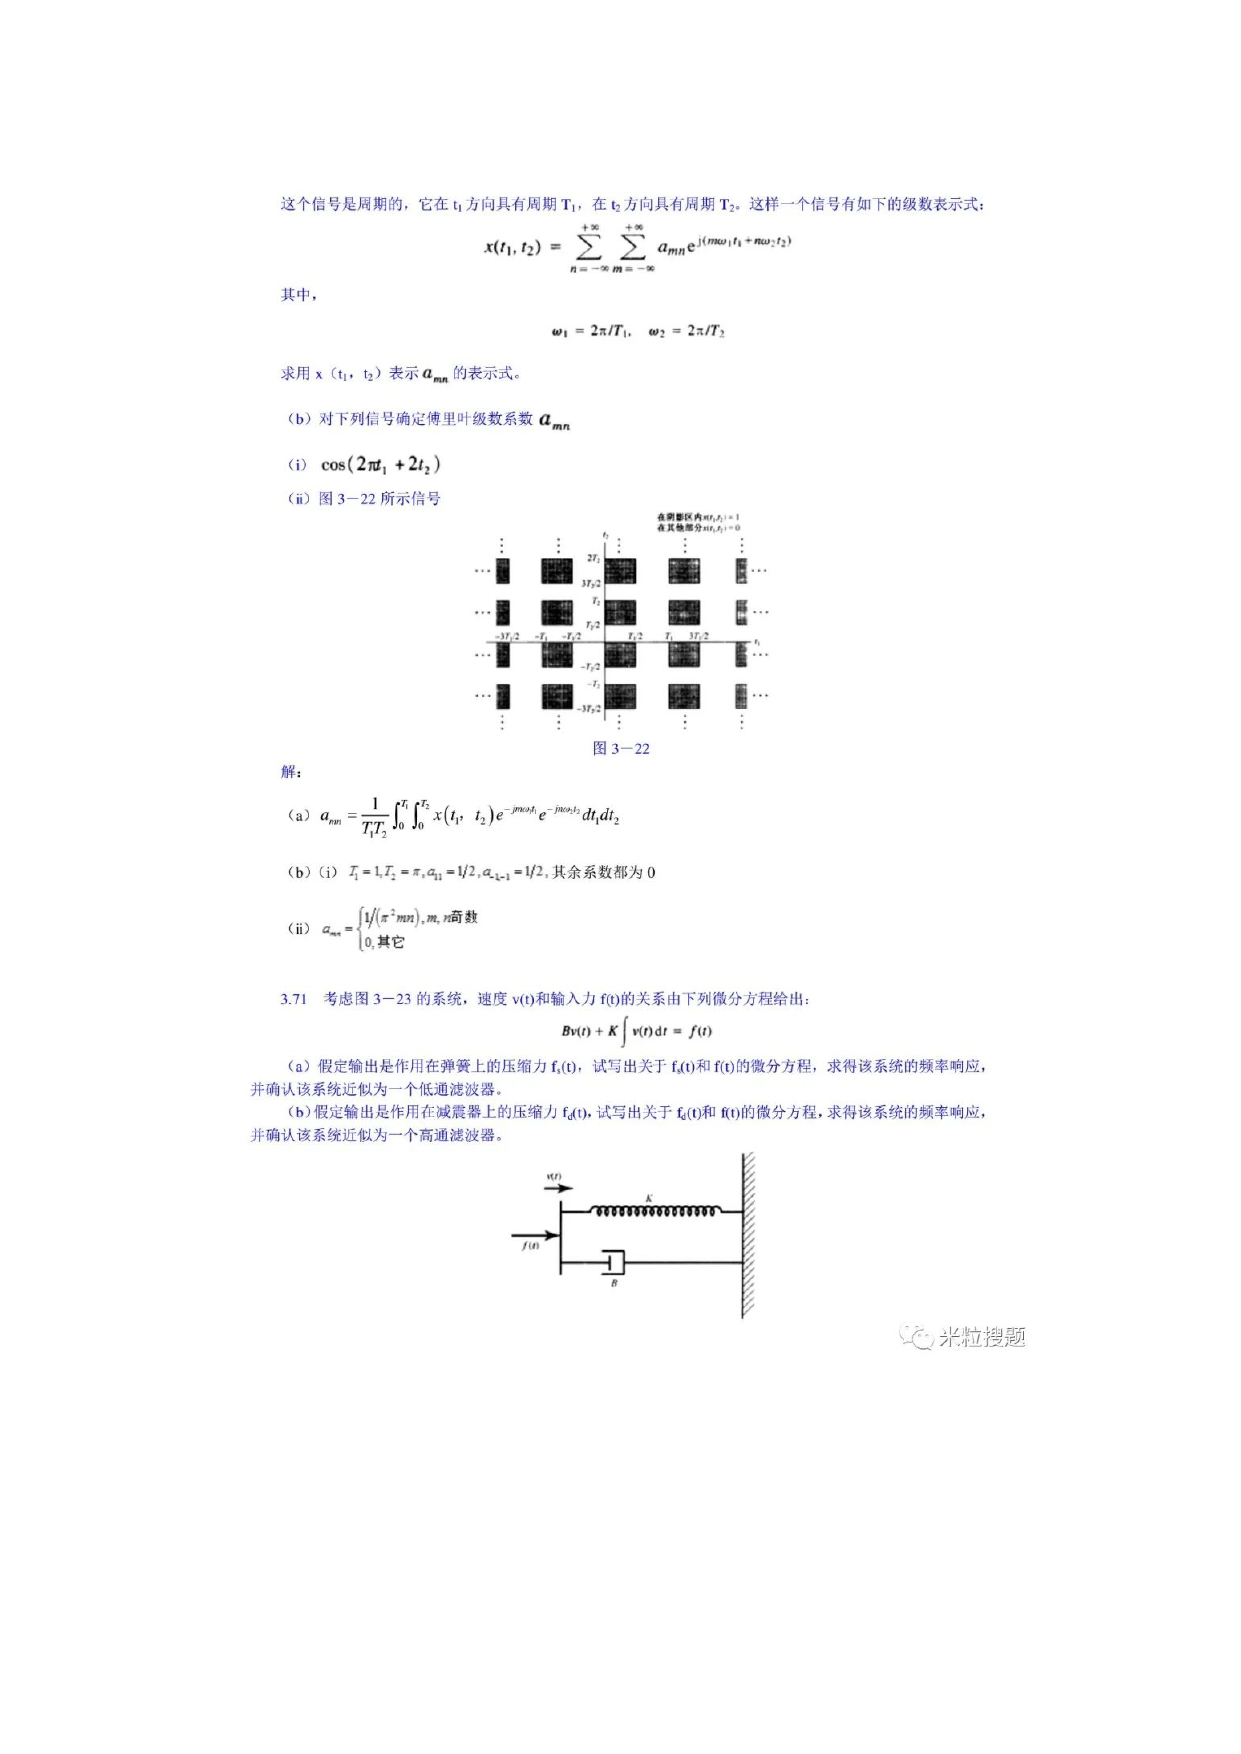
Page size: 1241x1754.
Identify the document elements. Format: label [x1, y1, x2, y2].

picture [187, 152, 1053, 1375]
